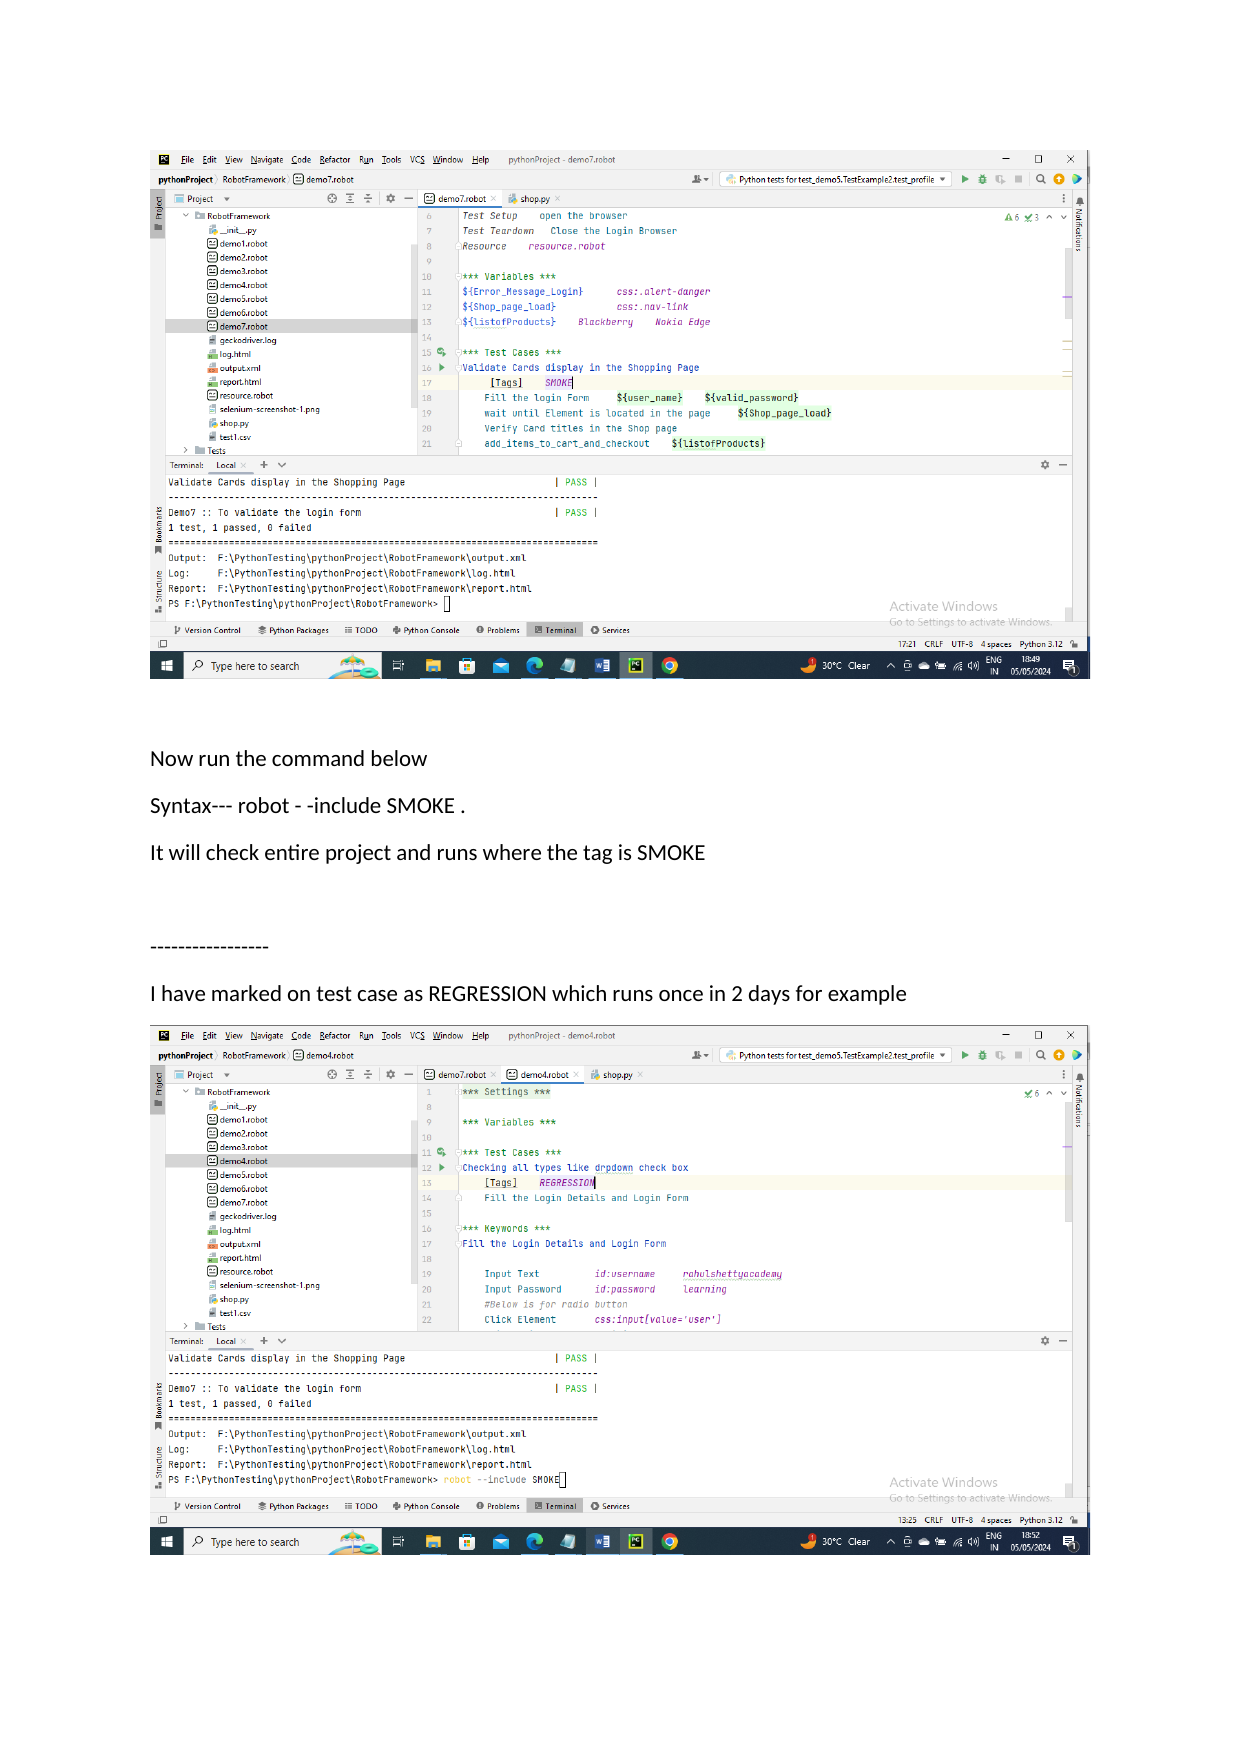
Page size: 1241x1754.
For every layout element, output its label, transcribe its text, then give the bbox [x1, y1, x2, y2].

picture [150, 1025, 1091, 1555]
picture [150, 150, 1091, 679]
text Now run the command below [150, 744, 1090, 772]
text ----------------- [150, 932, 1090, 960]
text Syntax--- robot - -include SMOKE . [150, 791, 1090, 819]
text I have marked on test case as REGRESSION which runs once in 2 days for example [150, 979, 1090, 1007]
text It will check entire project and runs where the tag is SMOKE [150, 838, 1090, 866]
